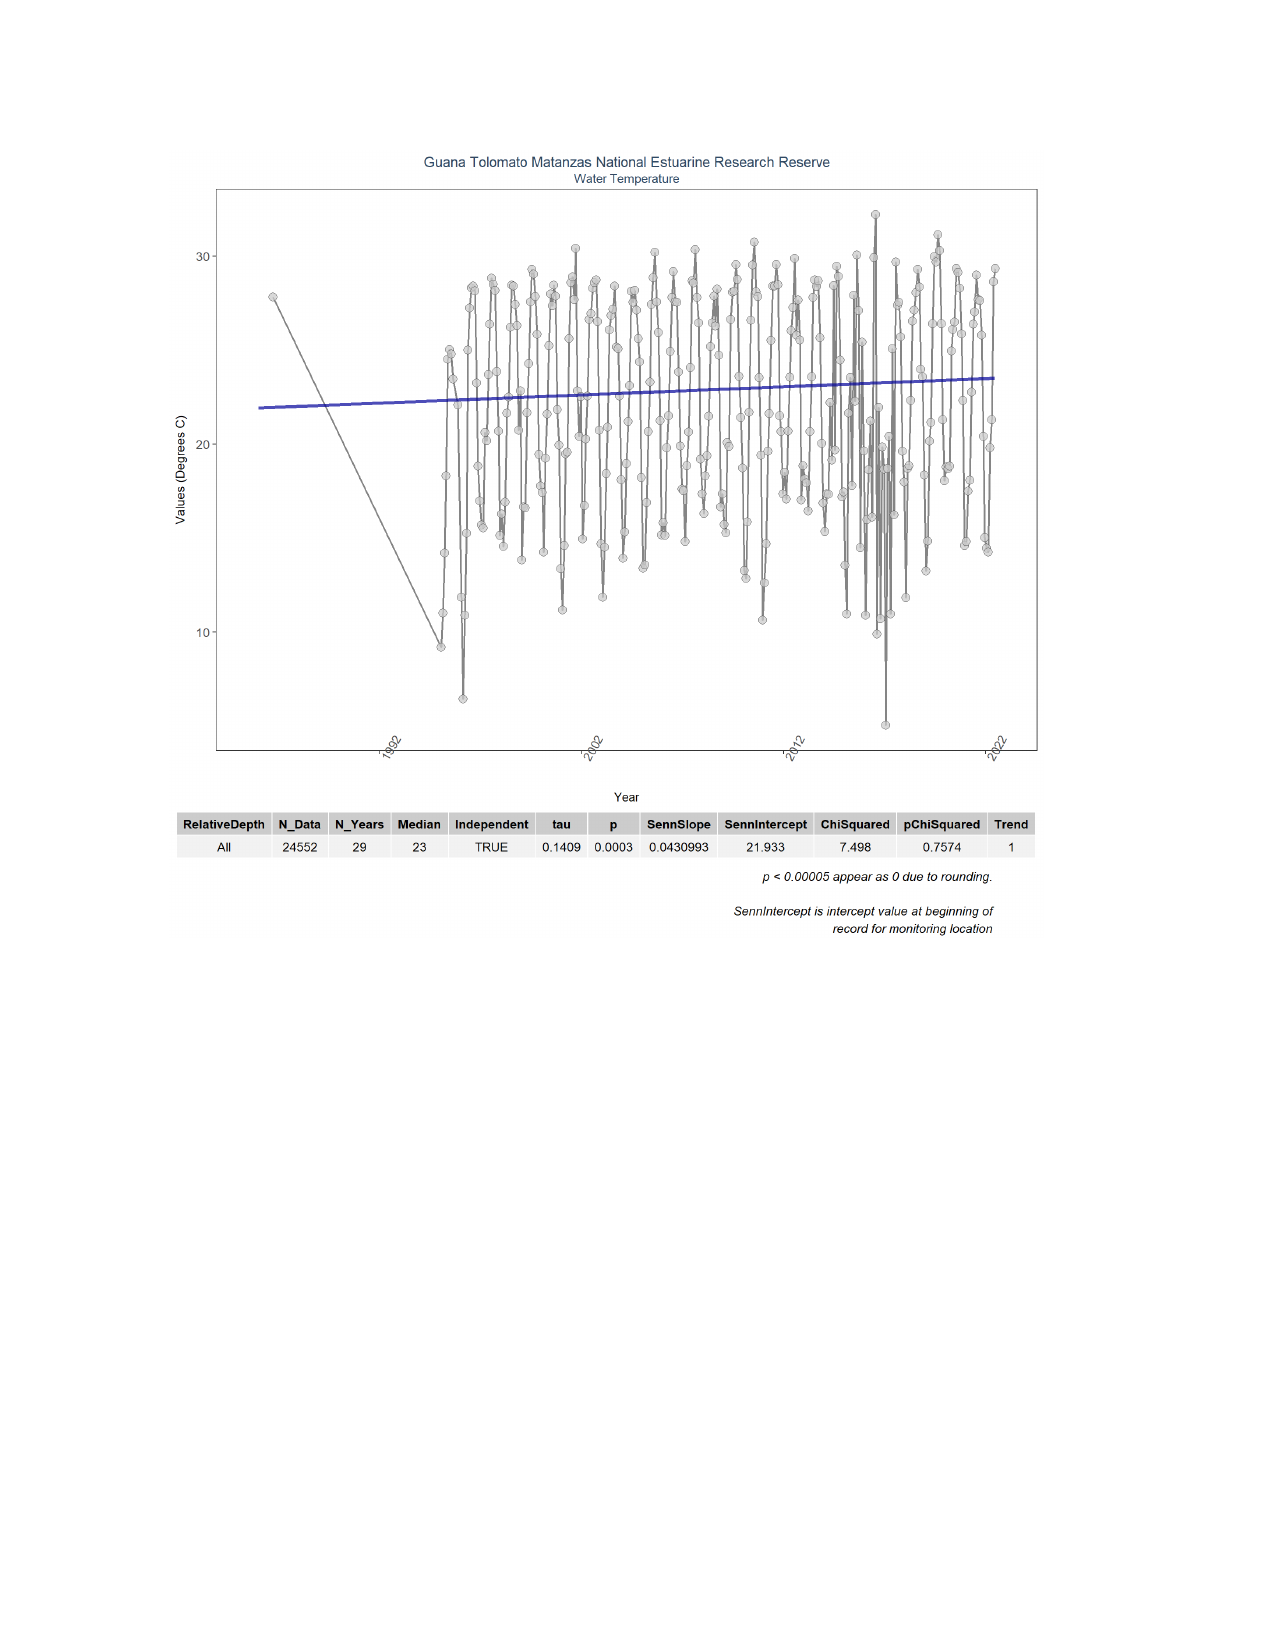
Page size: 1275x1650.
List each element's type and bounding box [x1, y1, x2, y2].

picture [168, 150, 1044, 938]
